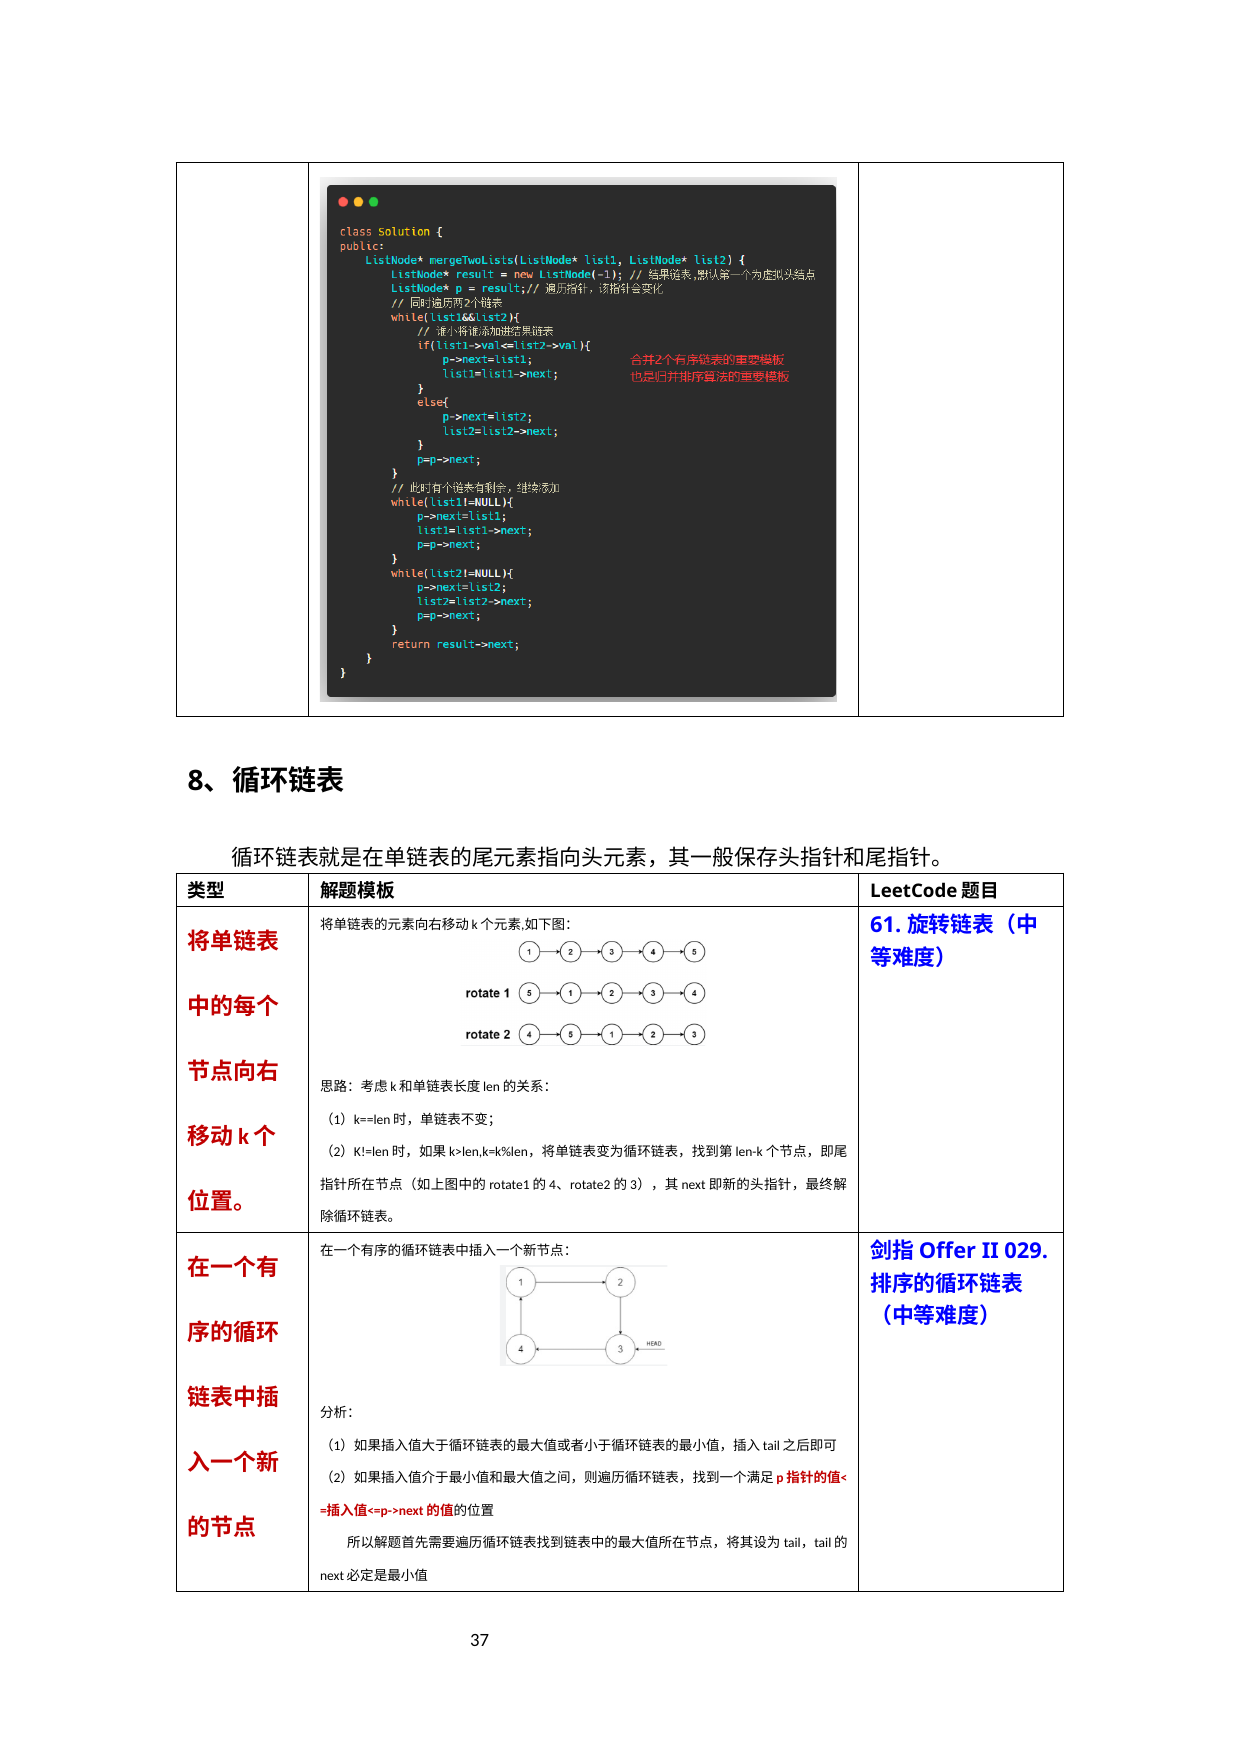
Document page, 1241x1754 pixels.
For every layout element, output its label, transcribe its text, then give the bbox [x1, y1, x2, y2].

table_header LeetCode题目 [859, 874, 1063, 906]
picture [319, 177, 837, 702]
table_header 解题模板 [309, 874, 858, 906]
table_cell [859, 163, 1063, 716]
table_cell 将单链表的元素向右移动k个元素,如下图： 思路：考虑k和单链表长度len的关系： k==len时，单链表不变； K!=len时，如果k>len,k=k%len，将单链表变为循环链表，找到第len-k个节点，即尾指针所在节点（如上图中的rotate1的4、rotate2的3），其next即新的头指针，最终解除循环链表。 [309, 907, 858, 1232]
table_cell 61. 旋转链表（中等难度） [859, 907, 1063, 1232]
table_header 类型 [177, 874, 308, 906]
table_cell 剑指 Offer II 029. 排序的循环链表（中等难度） [859, 1233, 1063, 1591]
table_cell 将单链表中的每个节点向右移动k个位置。 [177, 907, 308, 1232]
picture [459, 939, 708, 1046]
list 循环链表就是在单链表的尾元素指向头元素，其一般保存头指针和尾指针。 [187, 840, 1053, 872]
table_cell 在一个有序的循环链表中插入一个新节点： 分析： （1）如果插入值大于循环链表的最大值或者小于循环链表的最小值，插入tail之后即可 （2）如果插入值介于最小值和最大值之间，则遍历循环链表，找到一个满足p指针的值<=插入值<=p->next的值的位置 所以解题首先需要遍历循环链表找到链表中的最大值所在节点，将其设为tail，tail的next必定是最小值 [309, 1233, 858, 1591]
subtitle 循环链表 [187, 746, 1053, 811]
picture [499, 1265, 668, 1366]
table_cell 在一个有序的循环链表中插入一个新的节点 [177, 1233, 308, 1591]
